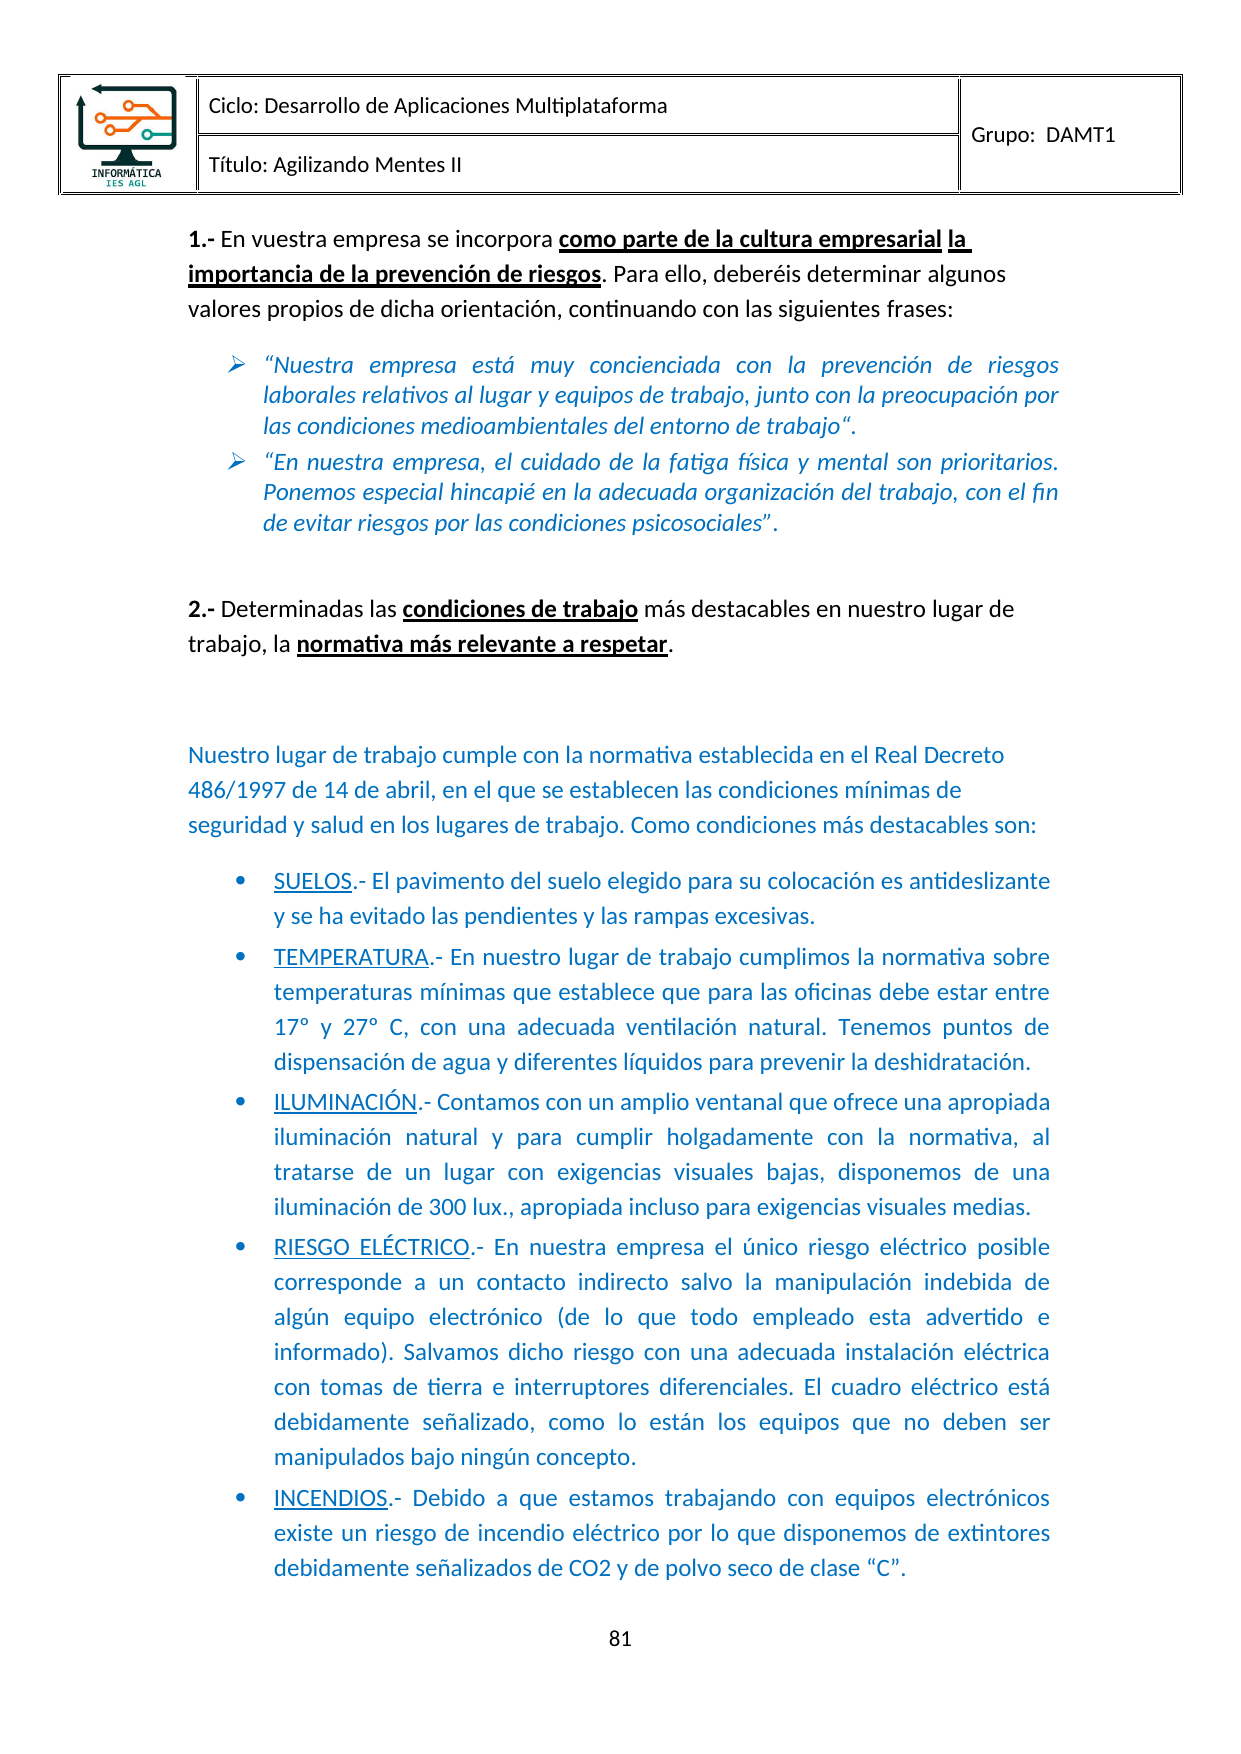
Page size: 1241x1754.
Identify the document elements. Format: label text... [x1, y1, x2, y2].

text 1.- En vuestra empresa se incorpora como parte de la cultura empresarial la importancia de la prevención de riesgos. Para ello, deberéis determinar algunos valores propios de dicha orientación, continuando con las siguientes frases: [188, 223, 1051, 324]
list “En nuestra empresa, el cuidado de la fatiga física y mental son prioritarios. Ponemos especial hincapié en la adecuada organización del trabajo, con el fin de evitar riesgos por las condiciones psicosociales”. [225, 446, 1063, 537]
list INCENDIOS.- Debido a que estamos trabajando con equipos electrónicos existe un riesgo de incendio eléctrico por lo que disponemos de extintores debidamente señalizados de CO2 y de polvo seco de clase “C”. [236, 1482, 1051, 1582]
text Nuestro lugar de trabajo cumple con la normativa establecida en el Real Decreto 486/1997 de 14 de abril, en el que se establecen las condiciones mínimas de seguridad y salud en los lugares de trabajo. Como condiciones más destacables son: [188, 739, 1051, 840]
text 2.- Determinadas las condiciones de trabajo más destacables en nuestro lugar de trabajo, la normativa más relevante a respetar. [188, 593, 1051, 658]
list ILUMINACIÓN.- Contamos con un amplio ventanal que ofrece una apropiada iluminación natural y para cumplir holgadamente con la normativa, al tratarse de un lugar con exigencias visuales bajas, disponemos de una iluminación de 300 lux., apropiada incluso para exigencias visuales medias. [236, 1086, 1051, 1222]
list RIESGO ELÉCTRICO.- En nuestra empresa el único riesgo eléctrico posible corresponde a un contacto indirecto salvo la manipulación indebida de algún equipo electrónico (de lo que todo empleado esta advertido e informado). Salvamos dicho riesgo con una adecuada instalación eléctrica con tomas de tierra e interruptores diferenciales. El cuadro eléctrico está debidamente señalizado, como lo están los equipos que no deben ser manipulados bajo ningún concepto. [236, 1232, 1051, 1472]
list TEMPERATURA.- En nuestro lugar de trabajo cumplimos la normativa sobre temperaturas mínimas que establece que para las oficinas debe estar entre 17º y 27º C, con una adecuada ventilación natural. Tenemos puntos de dispensación de agua y diferentes líquidos para prevenir la deshidratación. [236, 941, 1051, 1076]
list “Nuestra empresa está muy concienciada con la prevención de riesgos laborales relativos al lugar y equipos de trabajo, junto con la preocupación por las condiciones medioambientales del entorno de trabajo“. [225, 349, 1063, 441]
list SUELOS.- El pavimento del suelo elegido para su colocación es antideslizante y se ha evitado las pendientes y las rampas excesivas. [236, 865, 1051, 931]
picture [70, 76, 186, 192]
